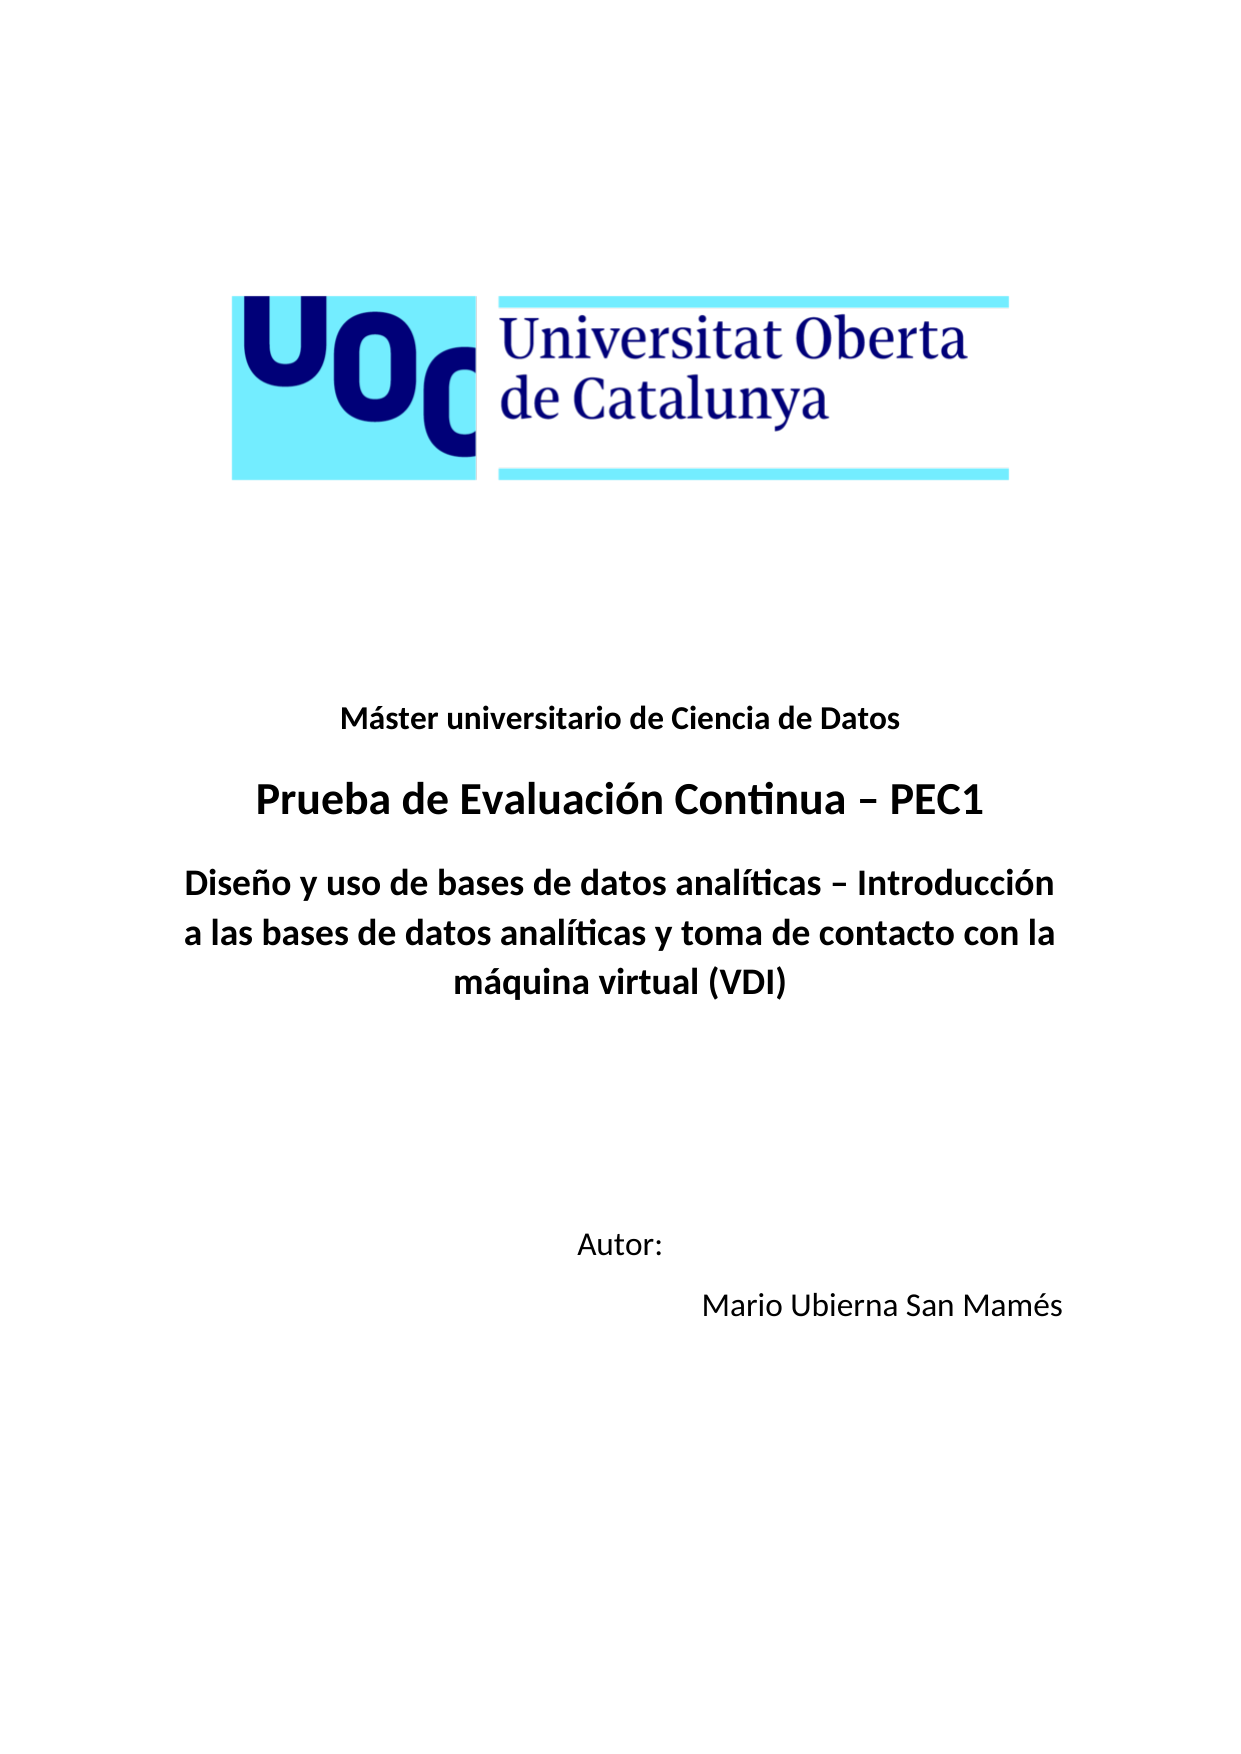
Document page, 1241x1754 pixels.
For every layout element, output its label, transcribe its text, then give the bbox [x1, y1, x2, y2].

text Autor: [177, 1223, 1063, 1264]
picture [220, 284, 1021, 492]
text Máster universitario de Ciencia de Datos [177, 697, 1063, 737]
text Prueba de Evaluación Continua – PEC1 [177, 770, 1063, 826]
text Mario Ubierna San Mamés [177, 1284, 1063, 1324]
text Diseño y uso de bases de datos analíticas – Introducción a las bases de datos analíticas y toma de contacto con la máquina virtual (VDI) [177, 859, 1063, 1004]
